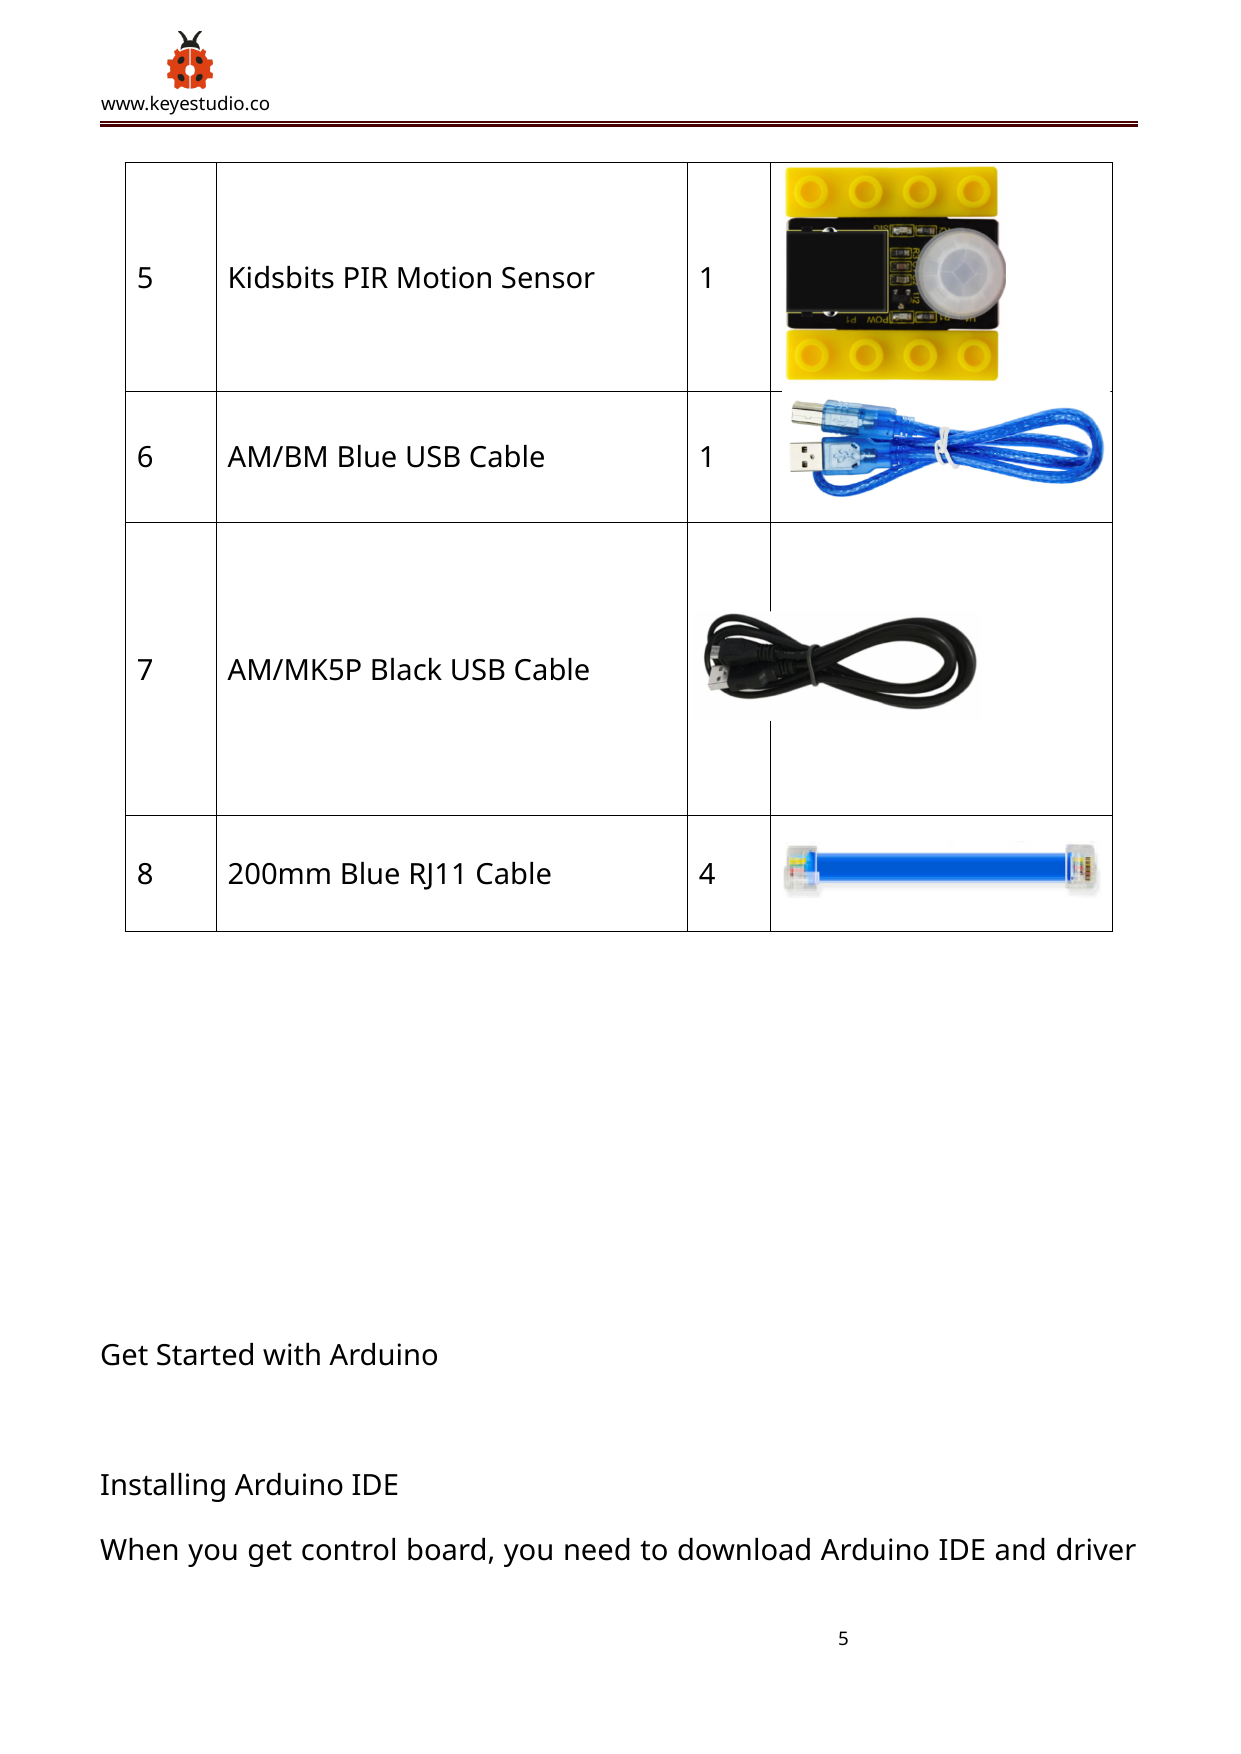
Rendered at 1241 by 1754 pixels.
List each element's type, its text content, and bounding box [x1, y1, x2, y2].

table_cell [771, 163, 1112, 391]
table_cell 1 [688, 163, 770, 391]
picture [694, 612, 981, 721]
table_cell [771, 816, 1112, 931]
table_cell [771, 392, 1112, 522]
picture [782, 391, 1111, 499]
picture [782, 841, 1103, 898]
table_cell 6 [126, 392, 216, 522]
picture [781, 165, 1006, 386]
table_cell AM/MK5P Black USB Cable [217, 523, 687, 815]
text Installing Arduino IDE [100, 1452, 1138, 1517]
table_cell 1 [688, 523, 770, 815]
table_cell 8 [126, 816, 216, 931]
text Get Started with Arduino [100, 1322, 1138, 1387]
table_cell [771, 523, 1112, 815]
picture [155, 31, 231, 93]
table_cell 7 [126, 523, 216, 815]
table_cell AM/BM Blue USB Cable [217, 392, 687, 522]
table_cell 4 [688, 816, 770, 931]
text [100, 1517, 1138, 1582]
table_cell 1 [688, 392, 770, 522]
table_cell Kidsbits PIR Motion Sensor [217, 163, 687, 391]
table_cell 200mm Blue RJ11 Cable [217, 816, 687, 931]
table_cell 5 [126, 163, 216, 391]
